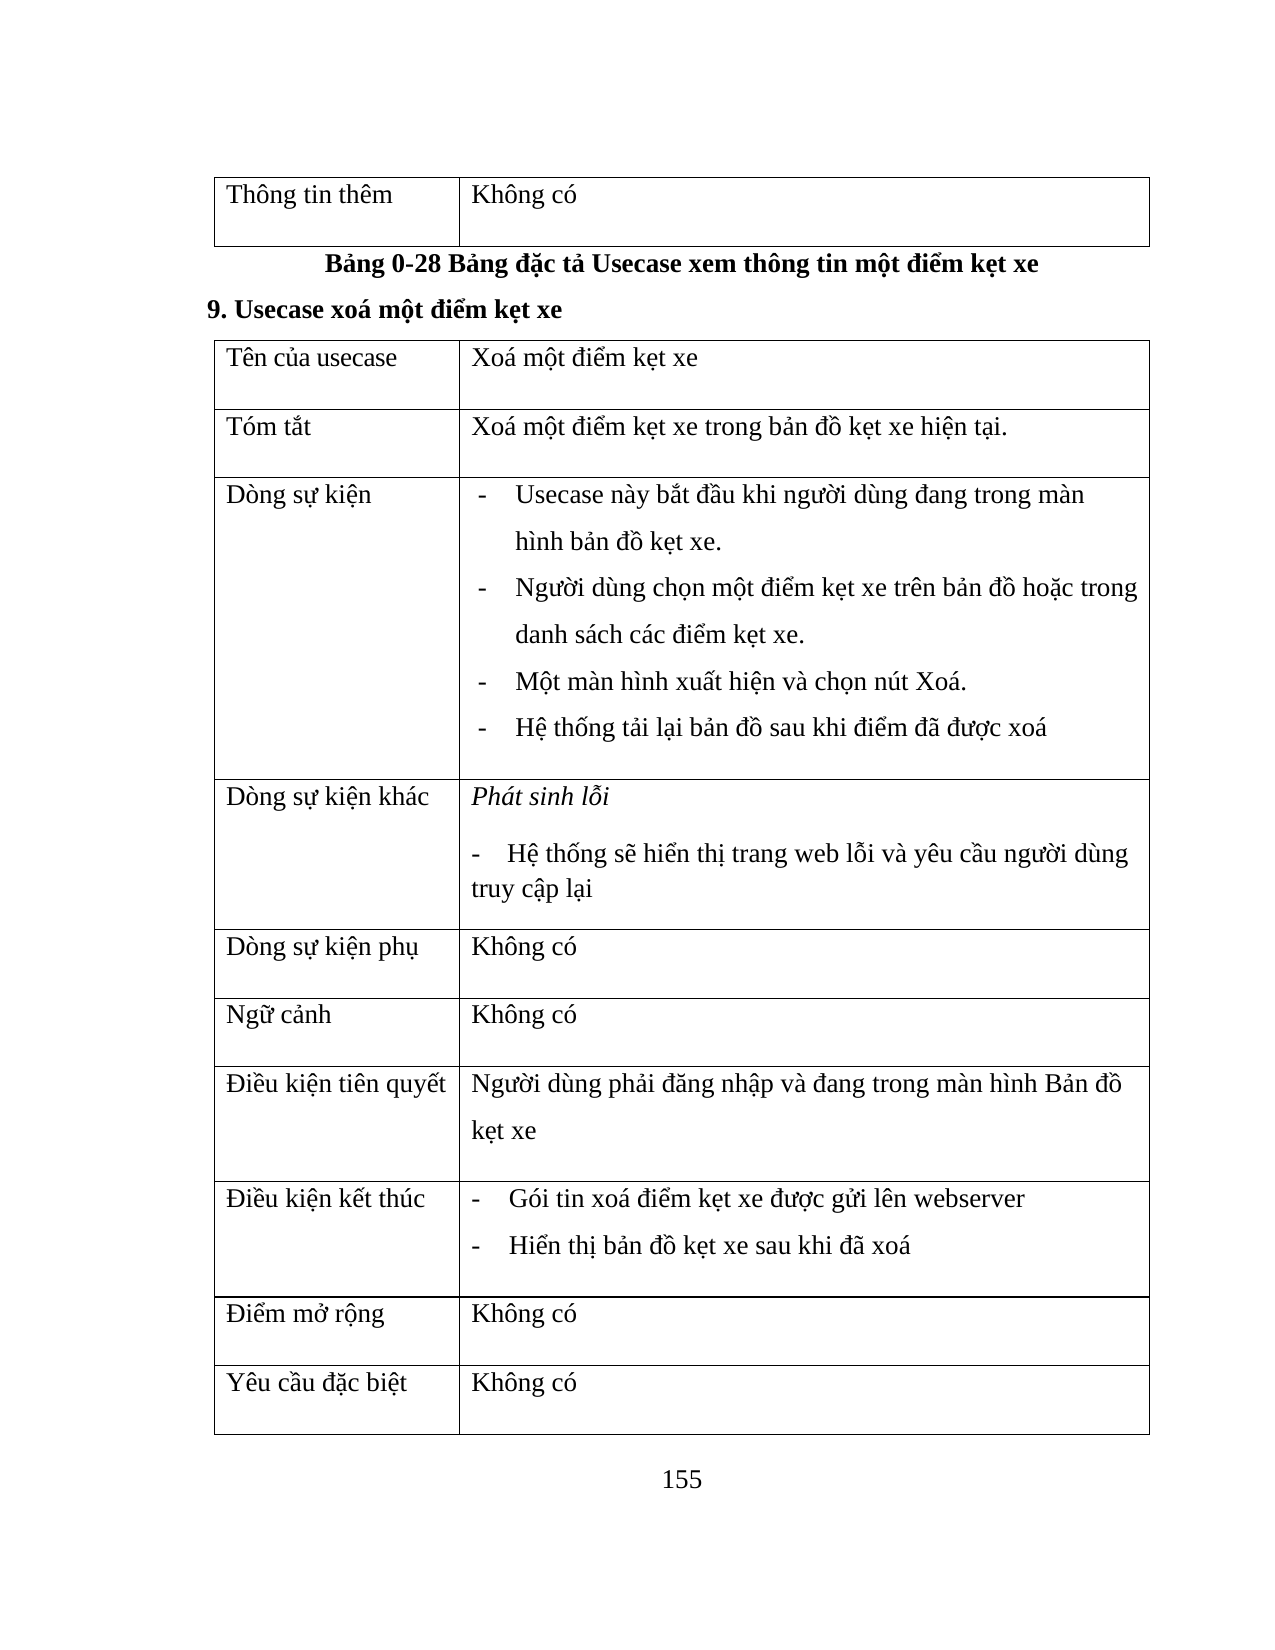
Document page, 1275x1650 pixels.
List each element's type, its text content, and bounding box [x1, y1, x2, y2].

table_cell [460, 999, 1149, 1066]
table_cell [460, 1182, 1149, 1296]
text 9. Usecase xoá một điểm kẹt xe [207, 293, 1157, 324]
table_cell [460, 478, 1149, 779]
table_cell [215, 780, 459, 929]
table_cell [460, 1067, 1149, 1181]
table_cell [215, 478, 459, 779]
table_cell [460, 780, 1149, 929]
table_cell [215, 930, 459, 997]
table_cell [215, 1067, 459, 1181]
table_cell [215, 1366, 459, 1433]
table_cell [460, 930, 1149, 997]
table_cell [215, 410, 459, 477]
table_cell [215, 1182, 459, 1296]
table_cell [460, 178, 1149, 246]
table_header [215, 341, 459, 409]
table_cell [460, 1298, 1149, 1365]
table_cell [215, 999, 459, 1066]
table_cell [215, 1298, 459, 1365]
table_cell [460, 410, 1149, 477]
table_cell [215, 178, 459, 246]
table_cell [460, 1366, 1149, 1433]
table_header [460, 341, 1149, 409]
text Bảng 0-28 Bảng đặc tả Usecase xem thông tin một điểm kẹt xe [207, 247, 1157, 278]
